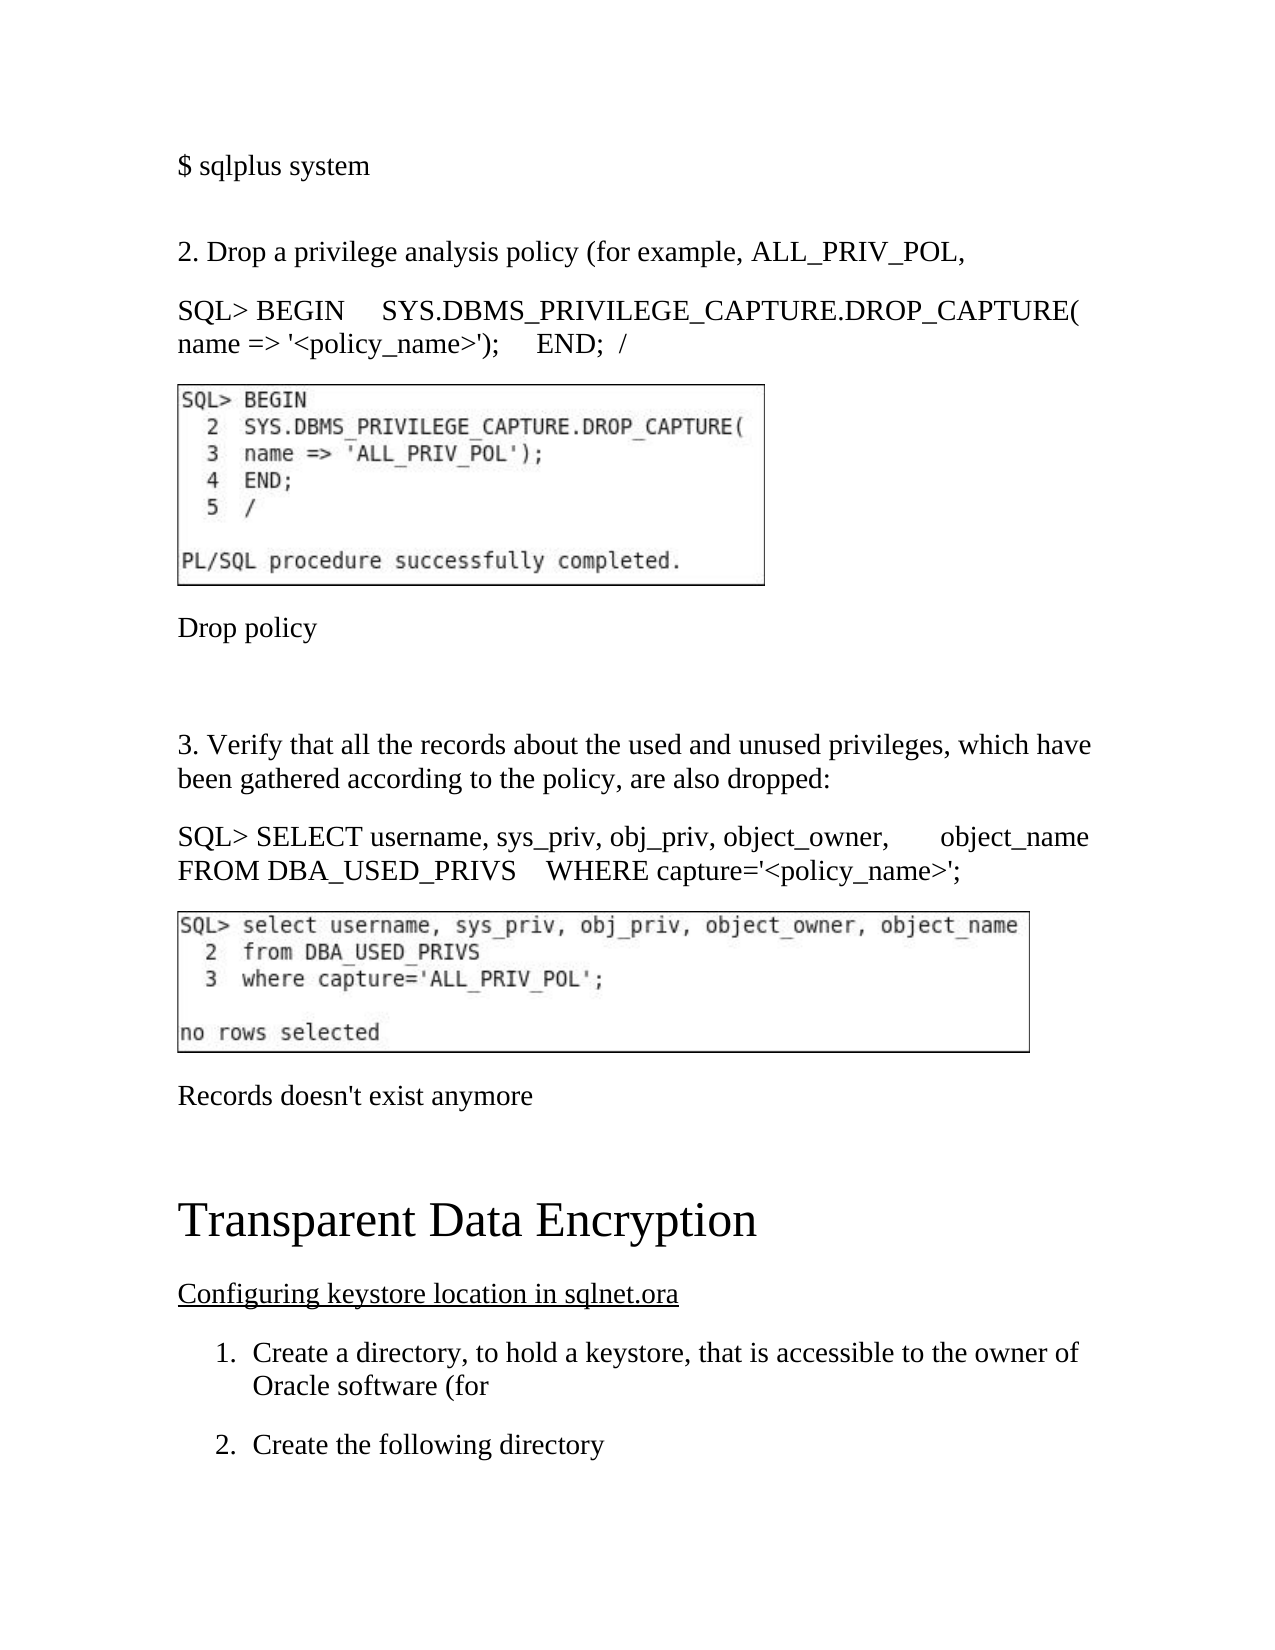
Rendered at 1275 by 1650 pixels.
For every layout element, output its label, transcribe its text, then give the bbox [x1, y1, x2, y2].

picture [177, 384, 765, 586]
text 2. Drop a privilege analysis policy (for example, ALL_PRIV_POL, [177, 234, 1098, 268]
text 3. Verify that all the records about the used and unused privileges, which have been gathered according to the policy, are also dropped: [177, 727, 1098, 794]
picture [177, 911, 1030, 1053]
text $ sqlplus system [177, 148, 1098, 209]
text SQL> BEGIN SYS.DBMS_PRIVILEGE_CAPTURE.DROP_CAPTURE( name => '<policy_name>'); END; / [177, 293, 1098, 360]
text Drop policy [177, 610, 1098, 644]
text Transparent Data Encryption [177, 1189, 1098, 1247]
text SQL> SELECT username, sys_priv, obj_priv, object_owner, object_name FROM DBA_USED_PRIVS WHERE capture='<policy_name>'; [177, 819, 1098, 887]
text Configuring keystore location in sqlnet.ora [177, 1276, 1098, 1310]
list Create a directory, to hold a keystore, that is accessible to the owner of Oracle software (for [215, 1335, 1098, 1402]
list Create the following directory [215, 1427, 1098, 1461]
text Records doesn't exist anymore [177, 1078, 1098, 1111]
